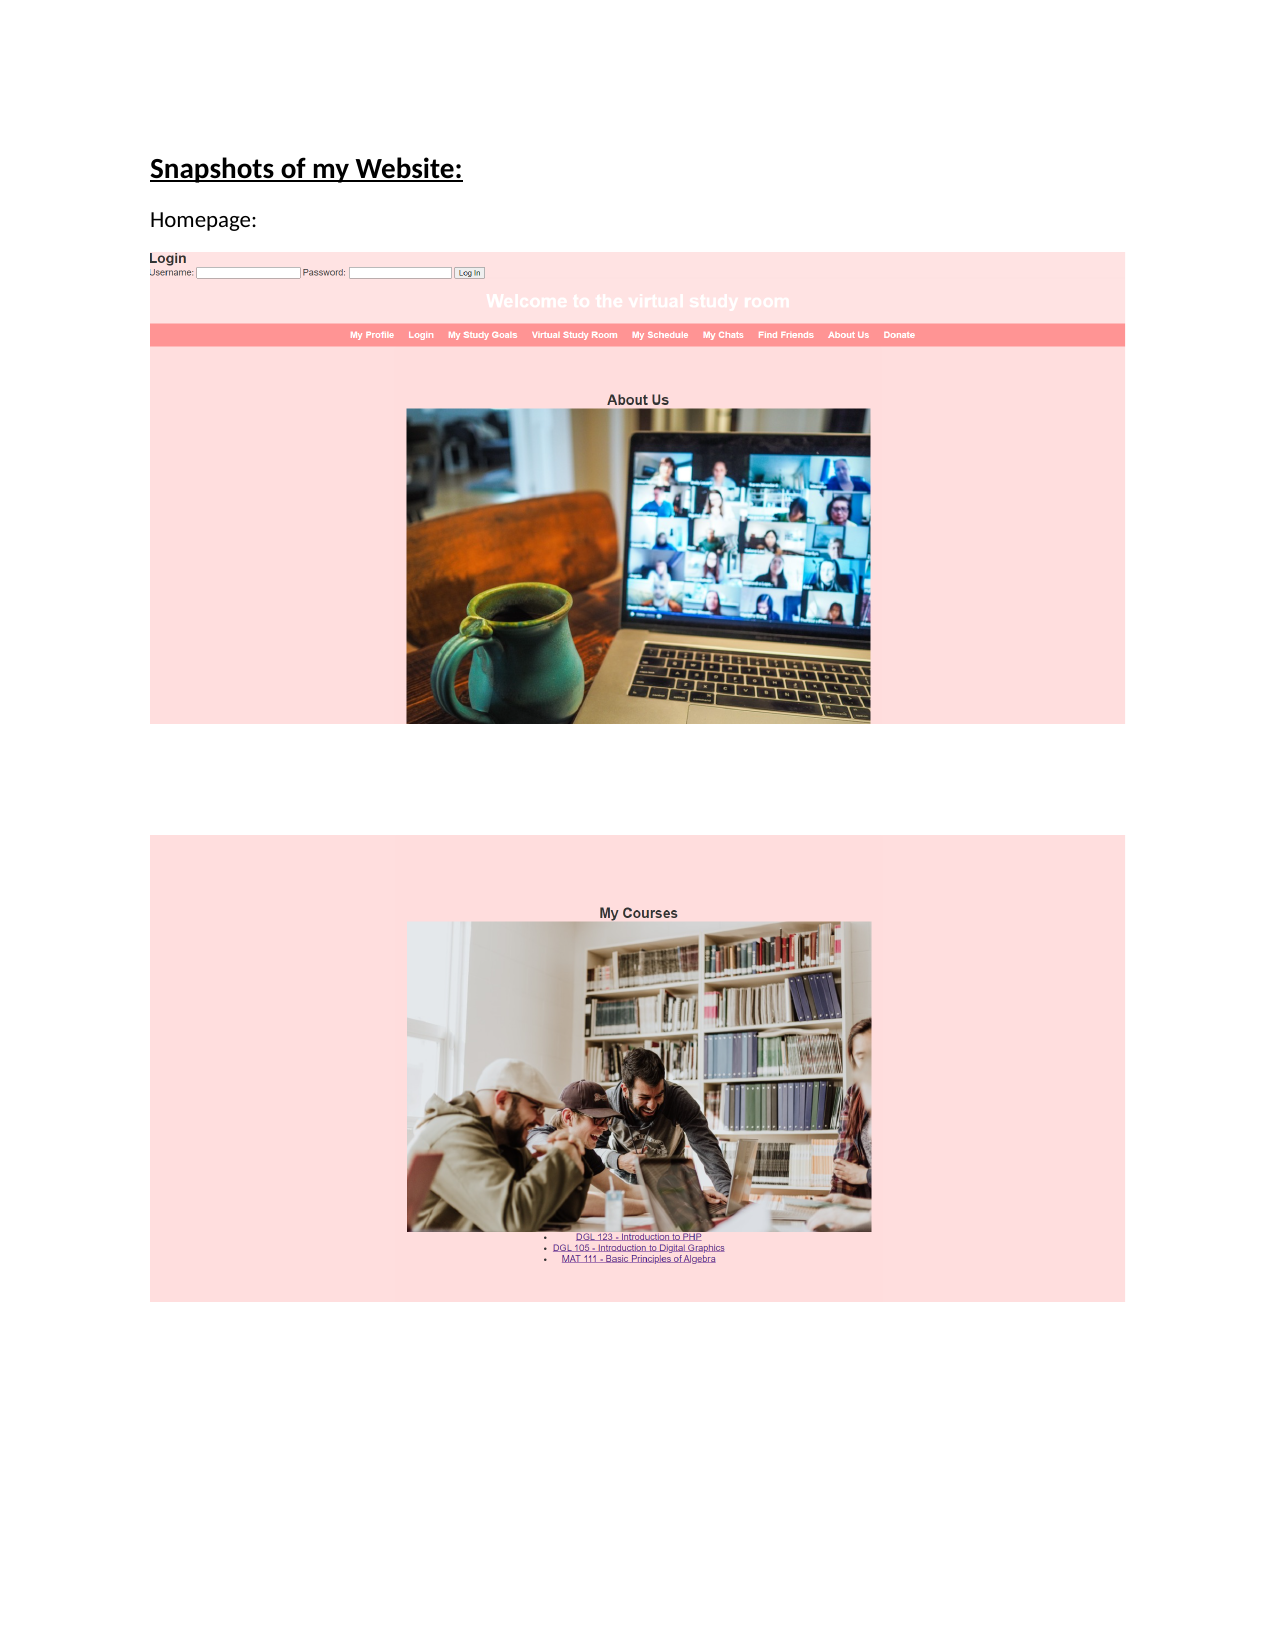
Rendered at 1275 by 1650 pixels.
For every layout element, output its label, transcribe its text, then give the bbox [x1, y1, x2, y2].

picture [150, 835, 1125, 1302]
text Homepage: [150, 205, 1125, 233]
picture [150, 252, 1125, 724]
text Snapshots of my Website: [150, 150, 1125, 186]
